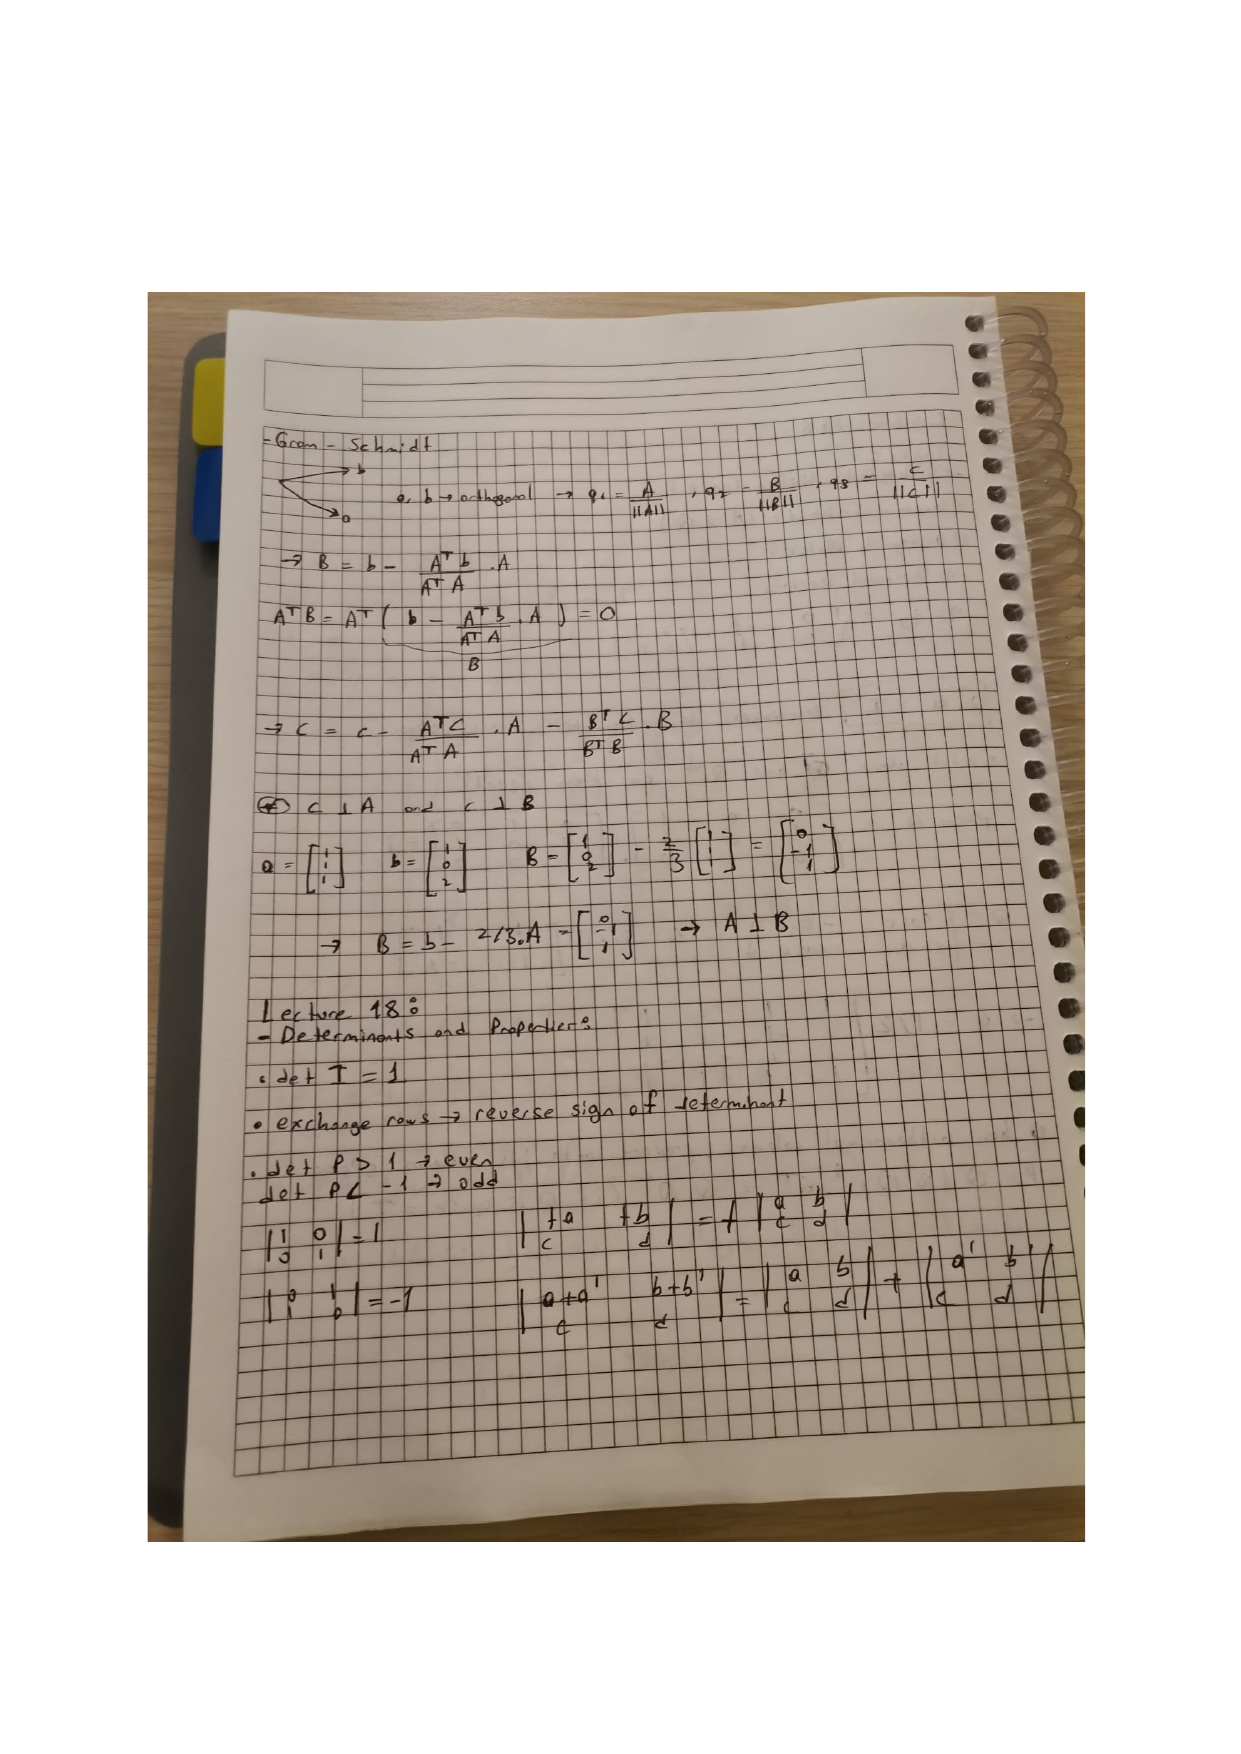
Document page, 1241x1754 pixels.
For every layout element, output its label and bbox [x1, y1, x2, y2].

picture [147, 292, 1085, 1542]
